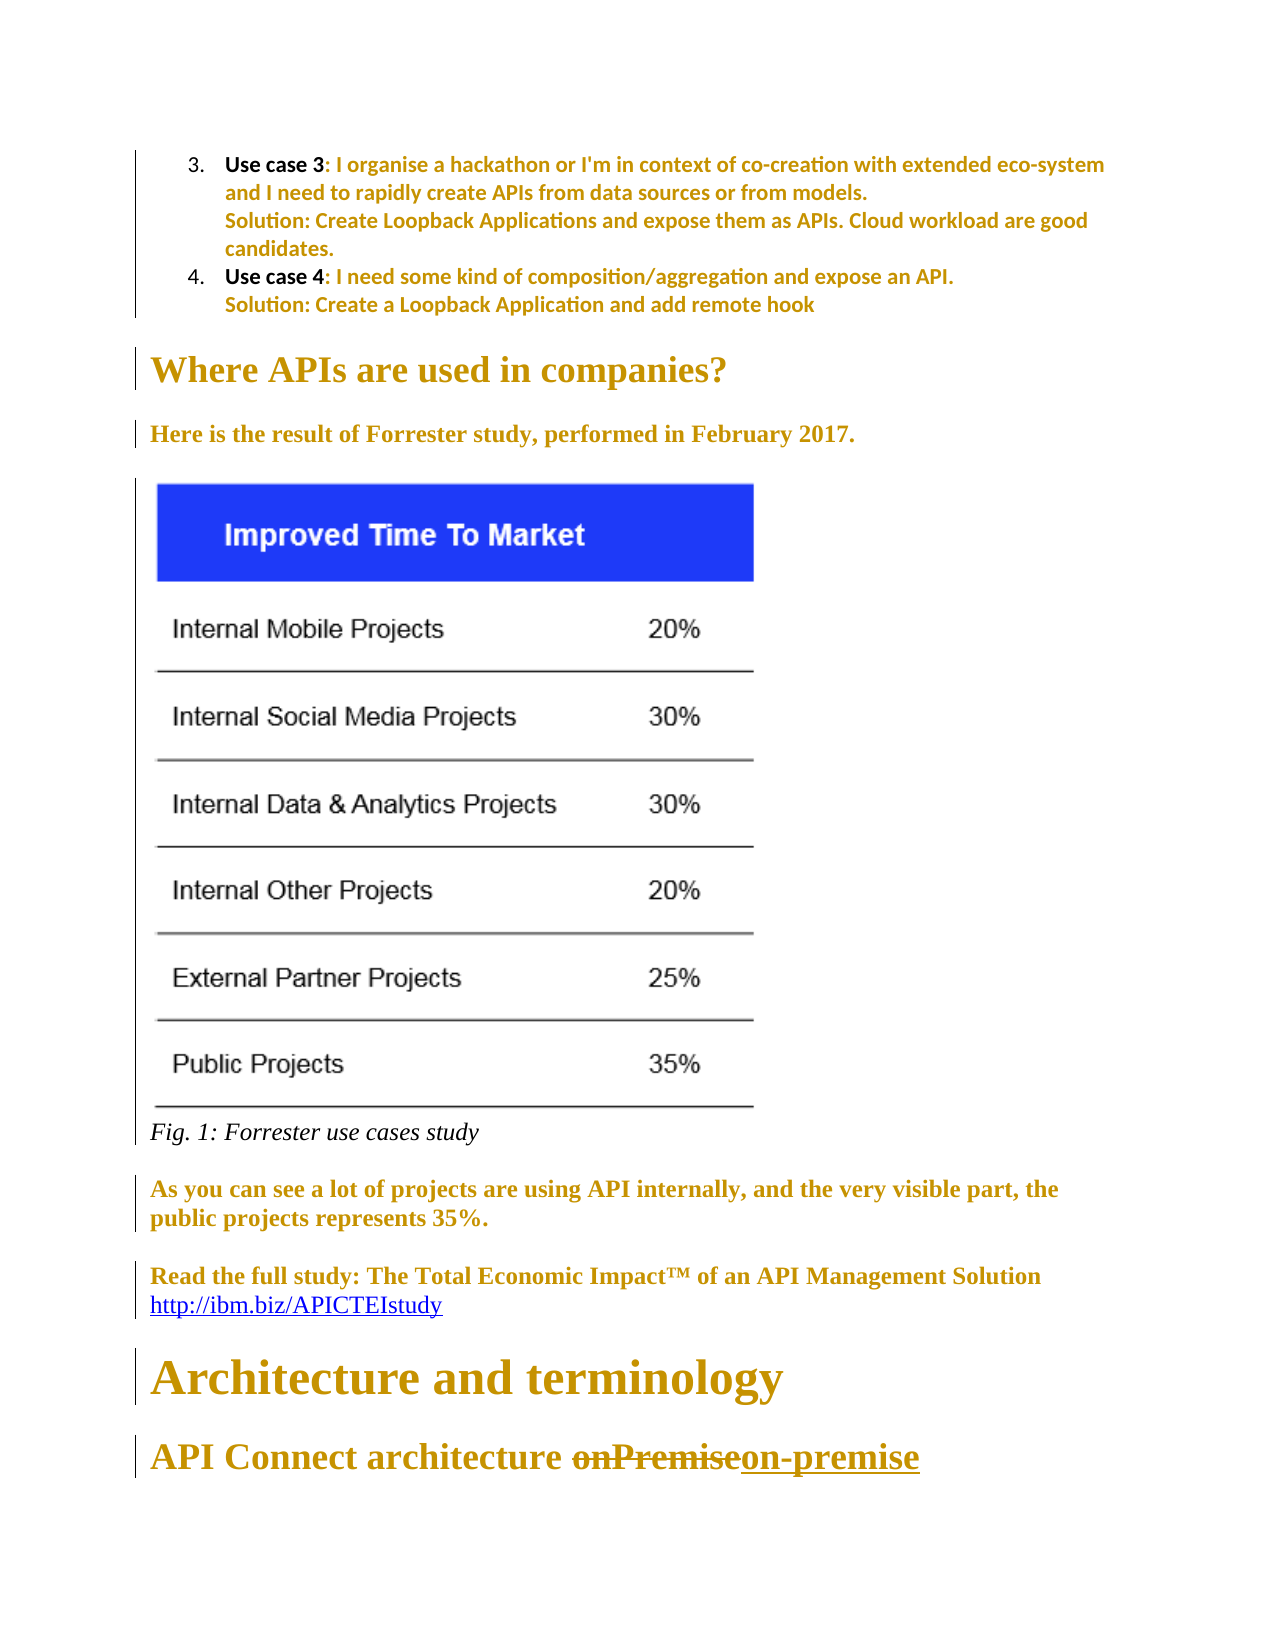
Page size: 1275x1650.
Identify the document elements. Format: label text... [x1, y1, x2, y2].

picture [150, 477, 765, 1117]
subtitle Where APIs are used in companies? [150, 347, 1125, 390]
text Here is the result of Forrester study, performed in February 2017. [150, 419, 1125, 448]
list Use case 4: I need some kind of composition/aggregation and expose an API. Solution: Create a Loopback Application and add remote hook [187, 262, 1125, 318]
text Read the full study: The Total Economic Impact™ of an API Management Solution http://ibm.biz/APICTEIstudy [150, 1261, 1125, 1319]
list Use case 3: I organise a hackathon or I'm in context of co-creation with extended eco-system and I need to rapidly create APIs from data sources or from models. Solution: Create Loopback Applications and expose them as APIs. Cloud workload are good candidates. [187, 150, 1125, 262]
subtitle Architecture and terminology [150, 1348, 1125, 1405]
text As you can see a lot of projects are using API internally, and the very visible part, the public projects represents 35%. [150, 1174, 1125, 1232]
subtitle API Connect architecture [150, 1434, 1125, 1478]
